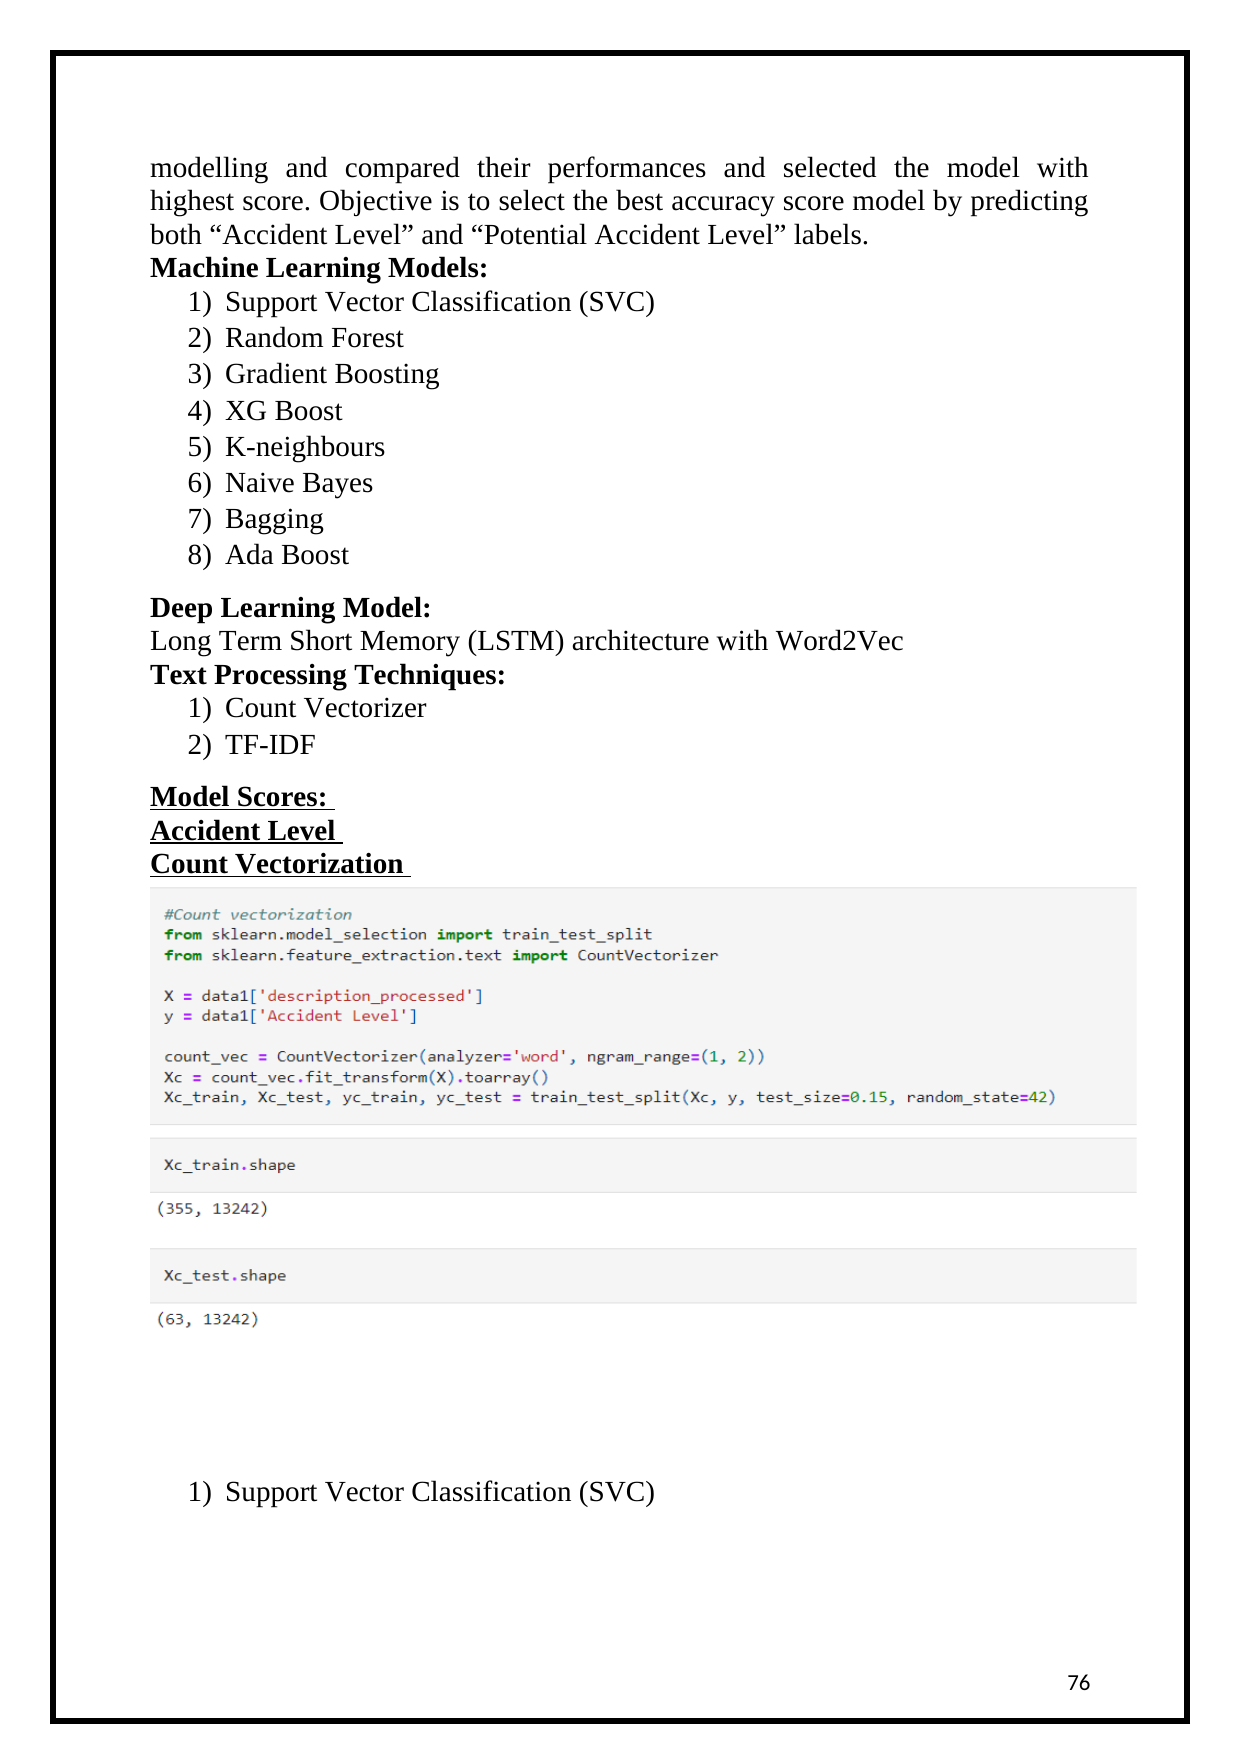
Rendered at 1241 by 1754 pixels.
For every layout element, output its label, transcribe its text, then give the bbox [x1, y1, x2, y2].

list Naive Bayes [187, 465, 1090, 498]
list TF-IDF [187, 727, 1090, 760]
picture [150, 880, 1137, 1340]
text Deep Learning Model: [150, 590, 1090, 623]
text Accident Level [150, 813, 1090, 847]
text Model Scores: [150, 779, 1090, 813]
list K-neighbours [187, 429, 1090, 462]
list XG Boost [187, 393, 1090, 426]
text Count Vectorization [150, 847, 1090, 880]
list Random Forest [187, 320, 1090, 354]
list Ada Boost [187, 537, 1090, 571]
list Support Vector Classification (SVC) [187, 1474, 1090, 1507]
list Count Vectorizer [187, 691, 1090, 724]
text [150, 150, 1090, 251]
list Bagging [187, 501, 1090, 534]
list Gradient Boosting [187, 356, 1090, 390]
text Long Term Short Memory (LSTM) architecture with Word2Vec [150, 623, 1090, 657]
text Text Processing Techniques: [150, 657, 1090, 691]
text Machine Learning Models: [150, 251, 1090, 284]
list Support Vector Classification (SVC) [187, 284, 1090, 318]
